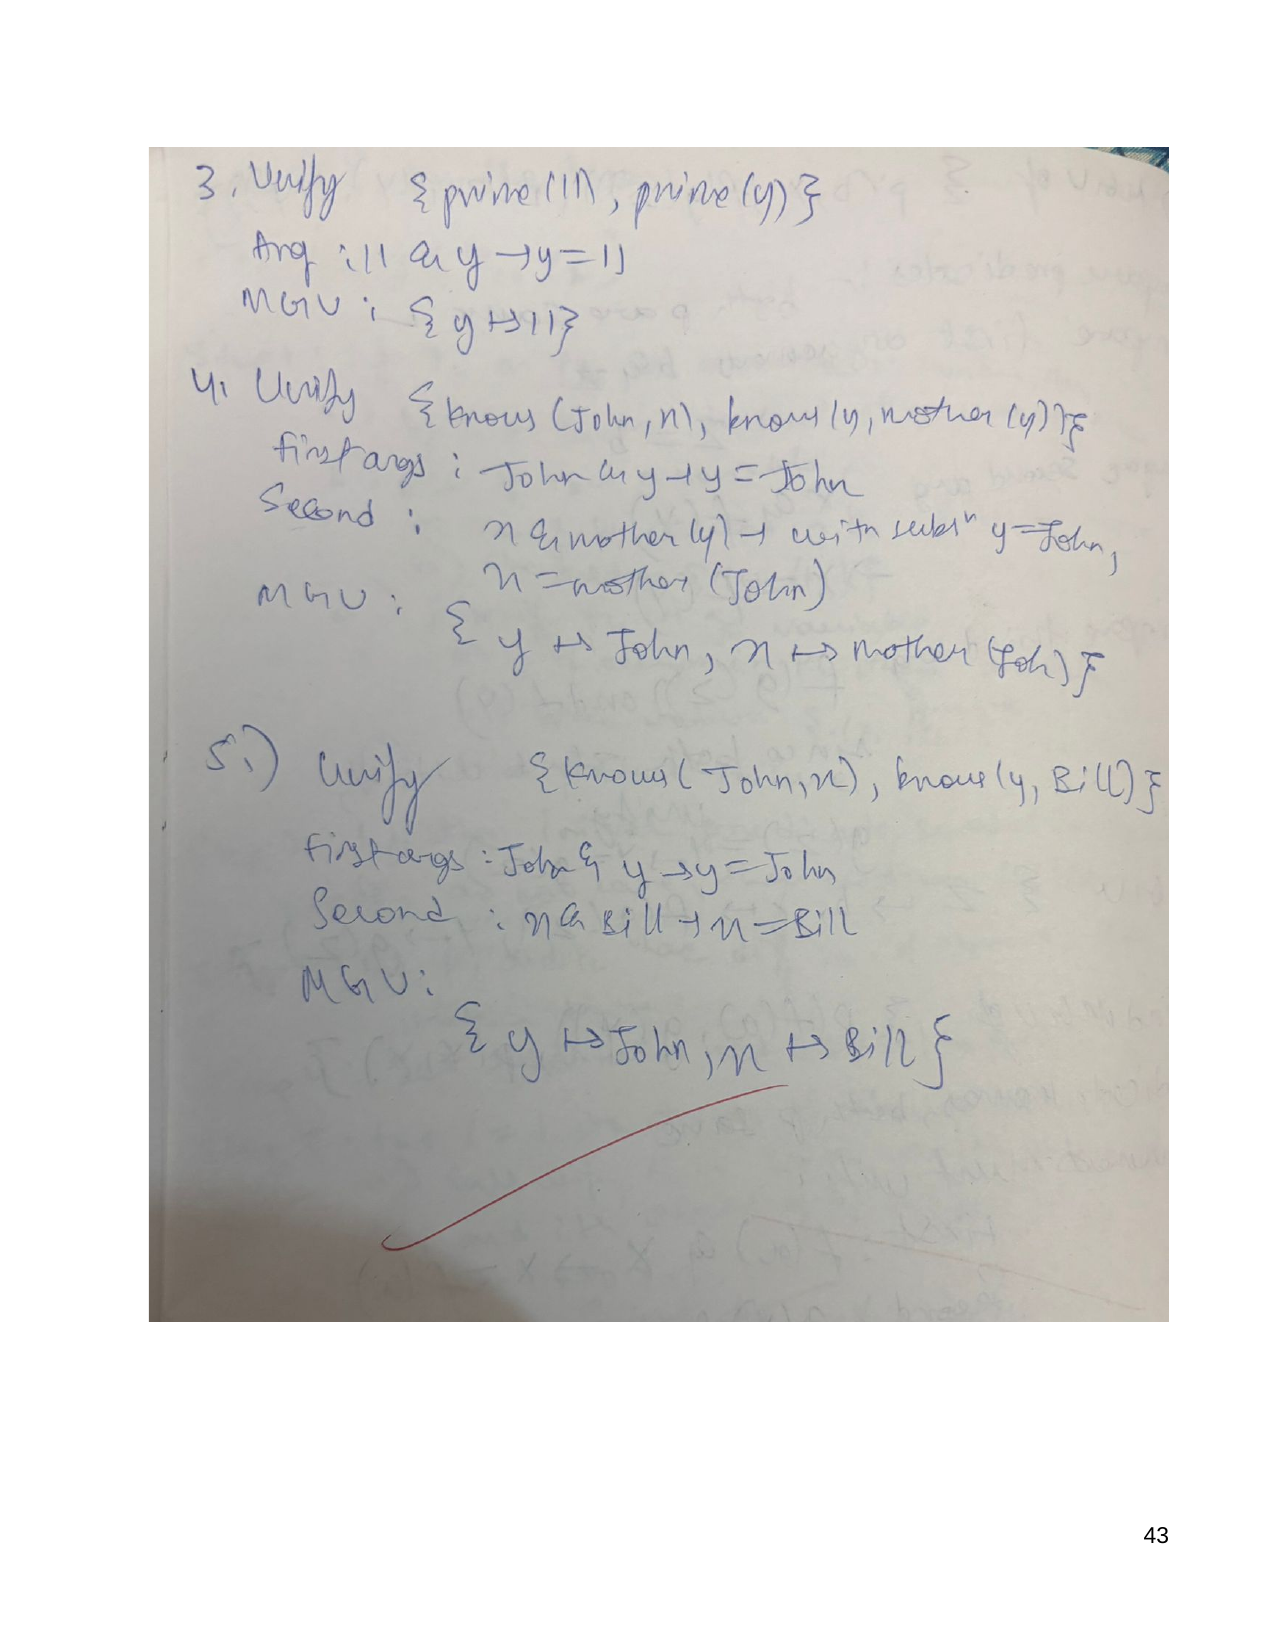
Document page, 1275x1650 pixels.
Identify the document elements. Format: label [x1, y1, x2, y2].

picture [148, 147, 1169, 1322]
